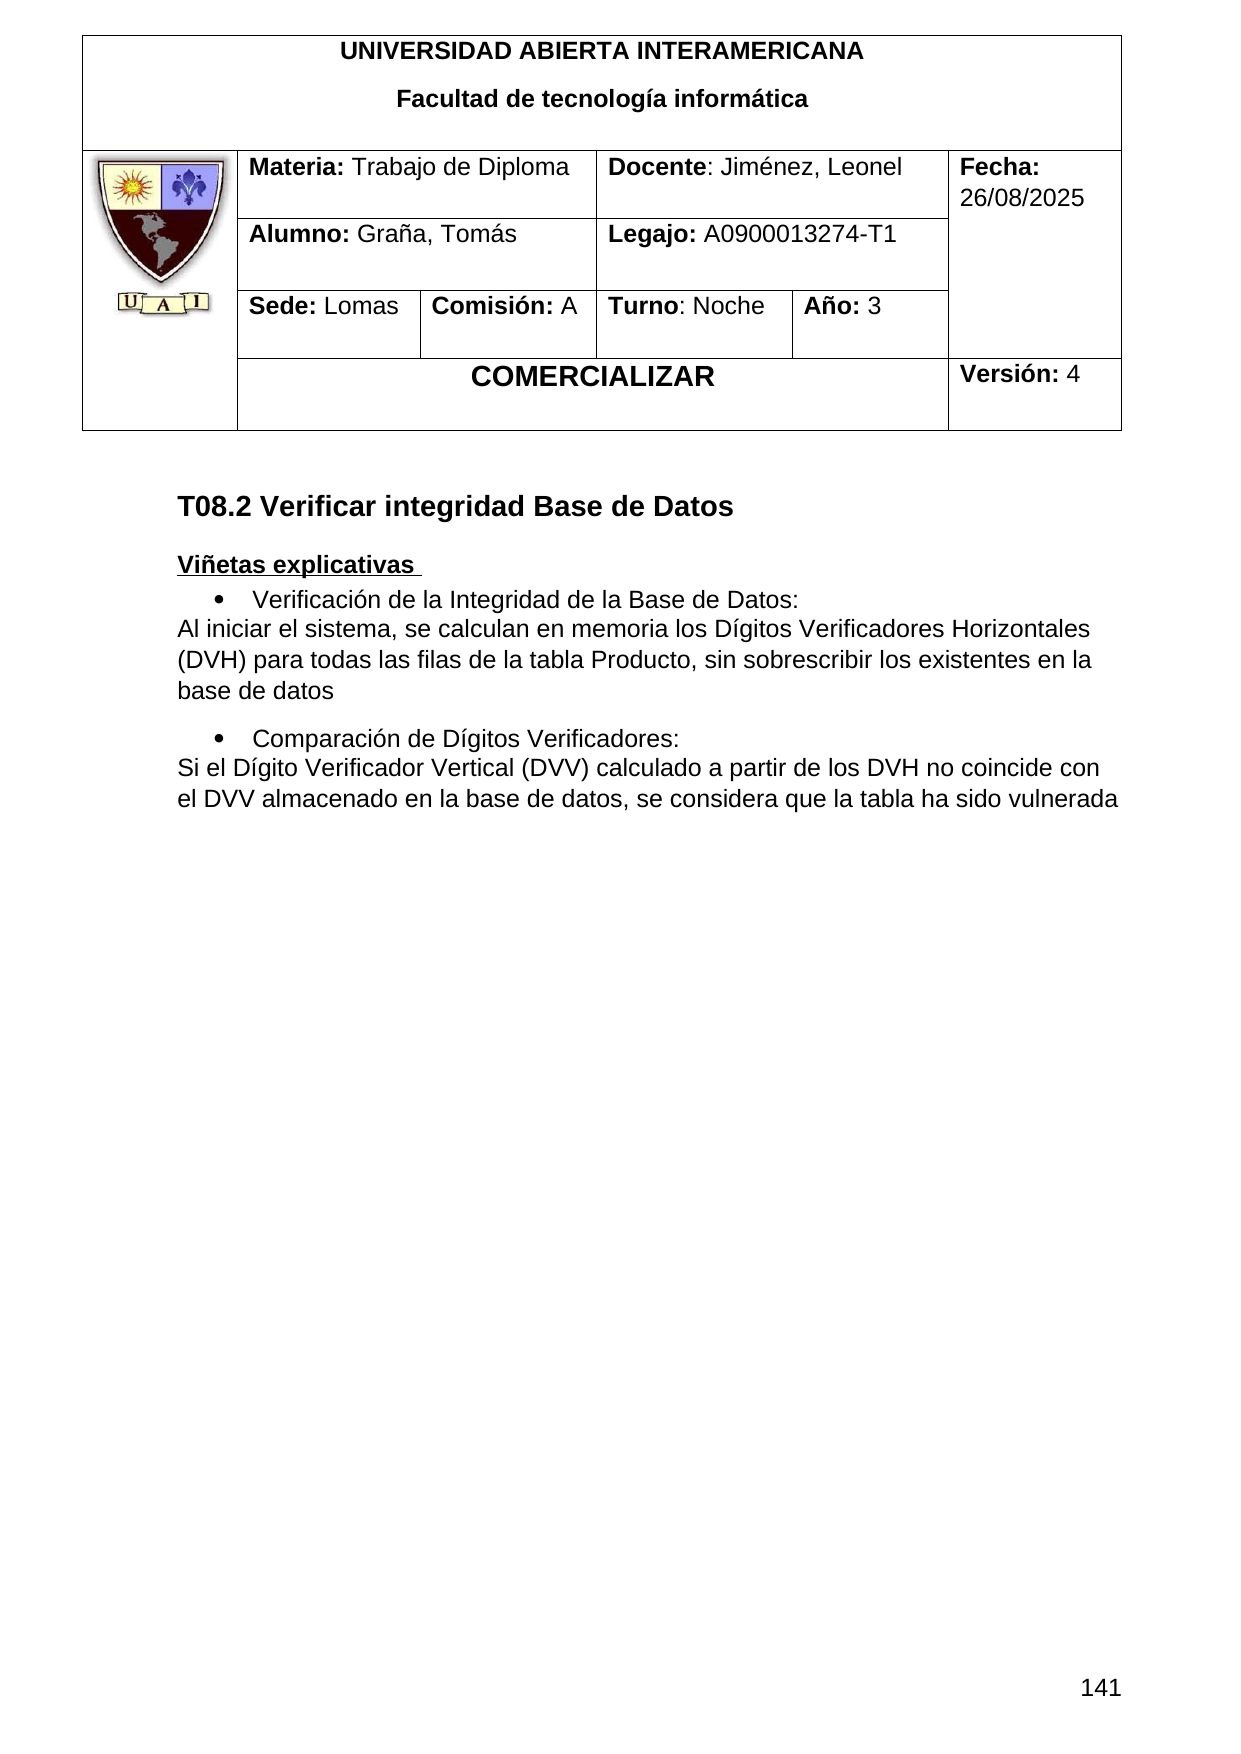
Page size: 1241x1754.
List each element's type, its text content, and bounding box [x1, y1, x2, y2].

subtitle T08.2 Verificar integridad Base de Datos [177, 489, 1122, 522]
subtitle Viñetas explicativas [177, 550, 1122, 579]
list Comparación de Dígitos Verificadores: [214, 724, 1122, 753]
text Al iniciar el sistema, se calculan en memoria los Dígitos Verificadores Horizontales (DVH) para todas las filas de la tabla Producto, sin sobrescribir los existentes en la base de datos [177, 614, 1122, 705]
picture [87, 151, 234, 320]
text Si el Dígito Verificador Vertical (DVV) calculado a partir de los DVH no coincide con el DVV almacenado en la base de datos, se considera que la tabla ha sido vulnerada [177, 753, 1122, 813]
list Verificación de la Integridad de la Base de Datos: [214, 585, 1122, 614]
